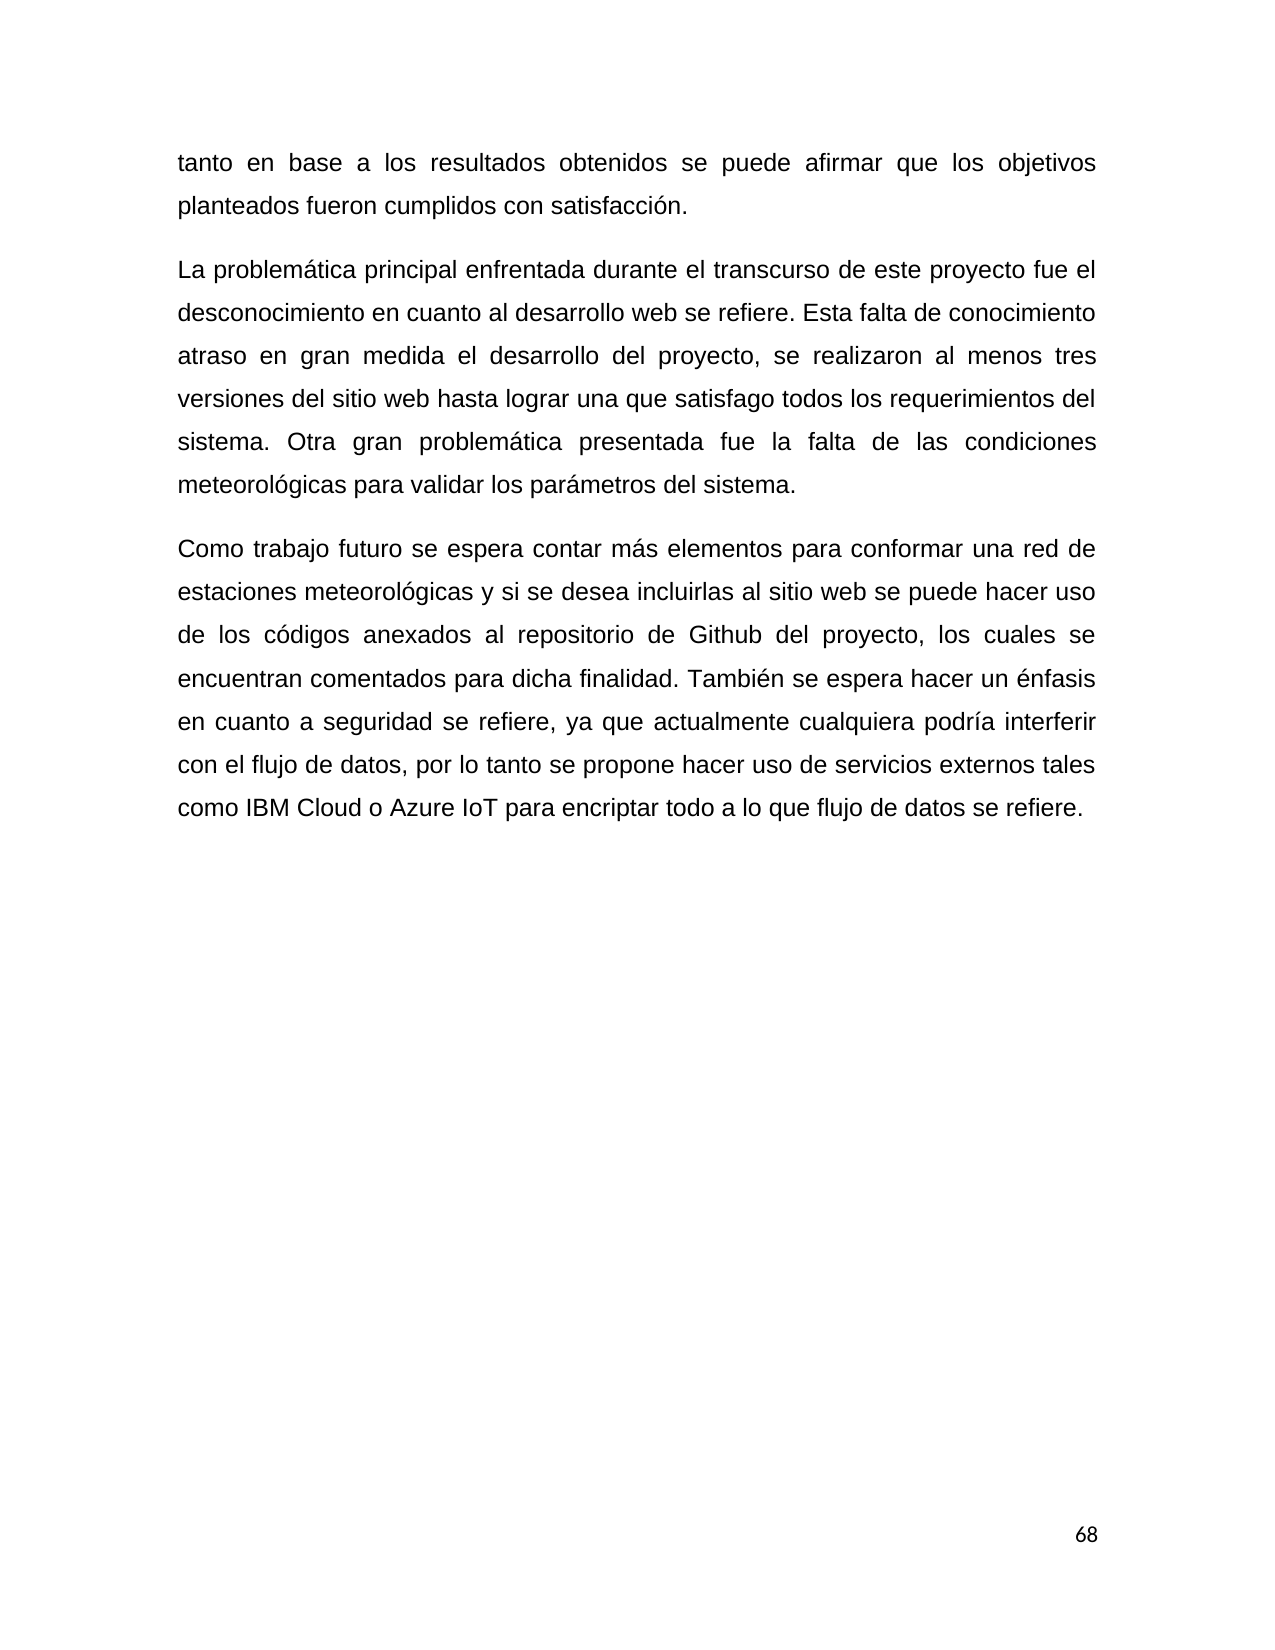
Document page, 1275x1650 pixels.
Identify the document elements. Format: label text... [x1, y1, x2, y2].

text Como trabajo futuro se espera contar más elementos para conformar una red de estaciones meteorológicas y si se desea incluirlas al sitio web se puede hacer uso de los códigos anexados al repositorio de Github del proyecto, los cuales se encuentran comentados para dicha finalidad. También se espera hacer un énfasis en cuanto a seguridad se refiere, ya que actualmente cualquiera podría interferir con el flujo de datos, por lo tanto se propone hacer uso de servicios externos tales como IBM Cloud o Azure IoT para encriptar todo a lo que flujo de datos se refiere. [177, 534, 1098, 822]
text La problemática principal enfrentada durante el transcurso de este proyecto fue el desconocimiento en cuanto al desarrollo web se refiere. Esta falta de conocimiento atraso en gran medida el desarrollo del proyecto, se realizaron al menos tres versiones del sitio web hasta lograr una que satisfago todos los requerimientos del sistema. Otra gran problemática presentada fue la falta de las condiciones meteorológicas para validar los parámetros del sistema. [177, 255, 1098, 499]
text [177, 148, 1098, 219]
